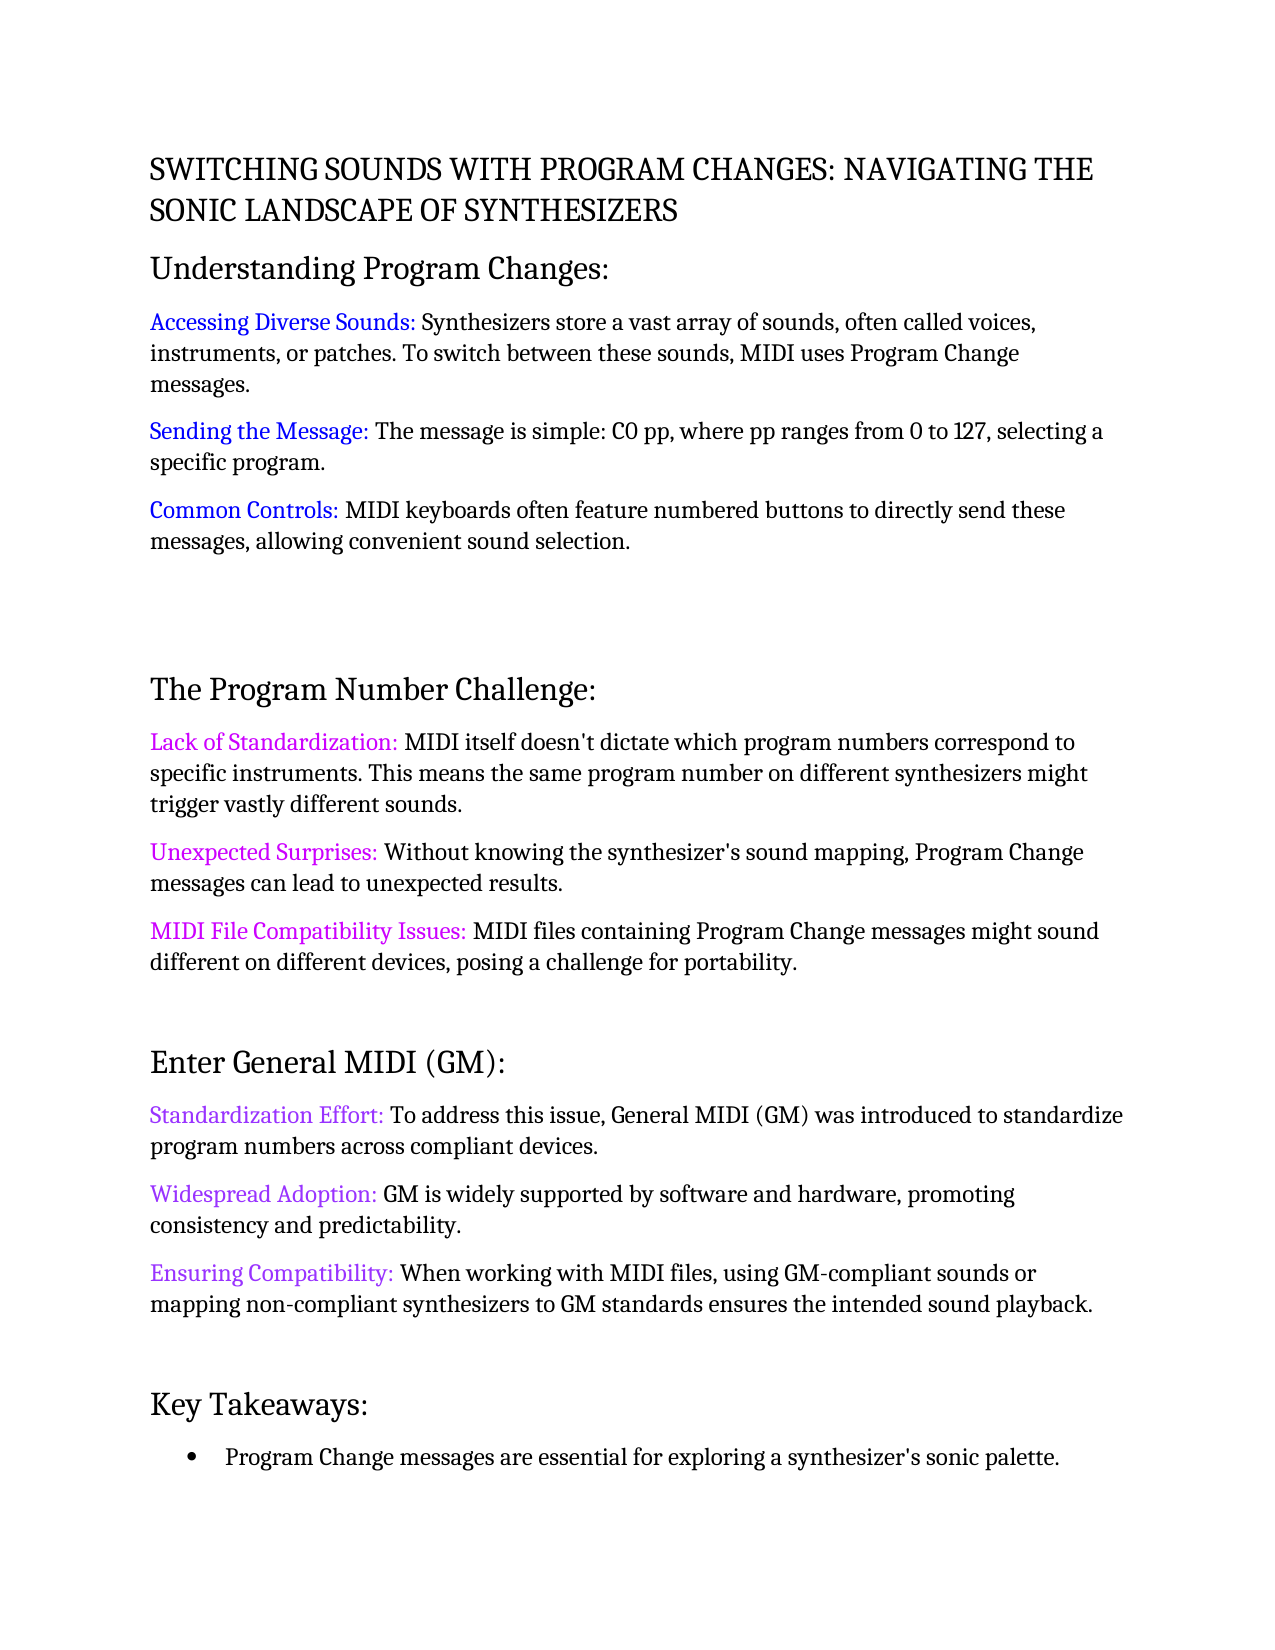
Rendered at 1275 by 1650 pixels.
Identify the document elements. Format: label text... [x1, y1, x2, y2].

text SWITCHING SOUNDS WITH PROGRAM CHANGES: NAVIGATING THE SONIC LANDSCAPE OF SYNTHESIZERS [150, 150, 1125, 230]
text The Program Number Challenge: [150, 670, 1125, 708]
text Understanding Program Changes: [150, 249, 1125, 288]
text Ensuring Compatibility: When working with MIDI files, using GM-compliant sounds or mapping non-compliant synthesizers to GM standards ensures the intended sound playback. [150, 1259, 1125, 1318]
text Sending the Message: The message is simple: C0 pp, where pp ranges from 0 to 127, selecting a specific program. [150, 417, 1125, 477]
text Key Takeaways: [150, 1385, 1125, 1423]
text Lack of Standardization: MIDI itself doesn't dictate which program numbers correspond to specific instruments. This means the same program number on different synthesizers might trigger vastly different sounds. [150, 728, 1125, 819]
text Accessing Diverse Sounds: Synthesizers store a vast array of sounds, often called voices, instruments, or patches. To switch between these sounds, MIDI uses Program Change messages. [150, 307, 1125, 398]
list Program Change messages are essential for exploring a synthesizer's sonic palette. [187, 1443, 1125, 1472]
text Widespread Adoption: GM is widely supported by software and hardware, promoting consistency and predictability. [150, 1180, 1125, 1240]
text Unexpected Surprises: Without knowing the synthesizer's sound mapping, Program Change messages can lead to unexpected results. [150, 838, 1125, 898]
text Common Controls: MIDI keyboards often feature numbered buttons to directly send these messages, allowing convenient sound selection. [150, 496, 1125, 556]
text Enter General MIDI (GM): [150, 1043, 1125, 1081]
text MIDI File Compatibility Issues: MIDI files containing Program Change messages might sound different on different devices, posing a challenge for portability. [150, 917, 1125, 976]
text Standardization Effort: To address this issue, General MIDI (GM) was introduced to standardize program numbers across compliant devices. [150, 1101, 1125, 1161]
